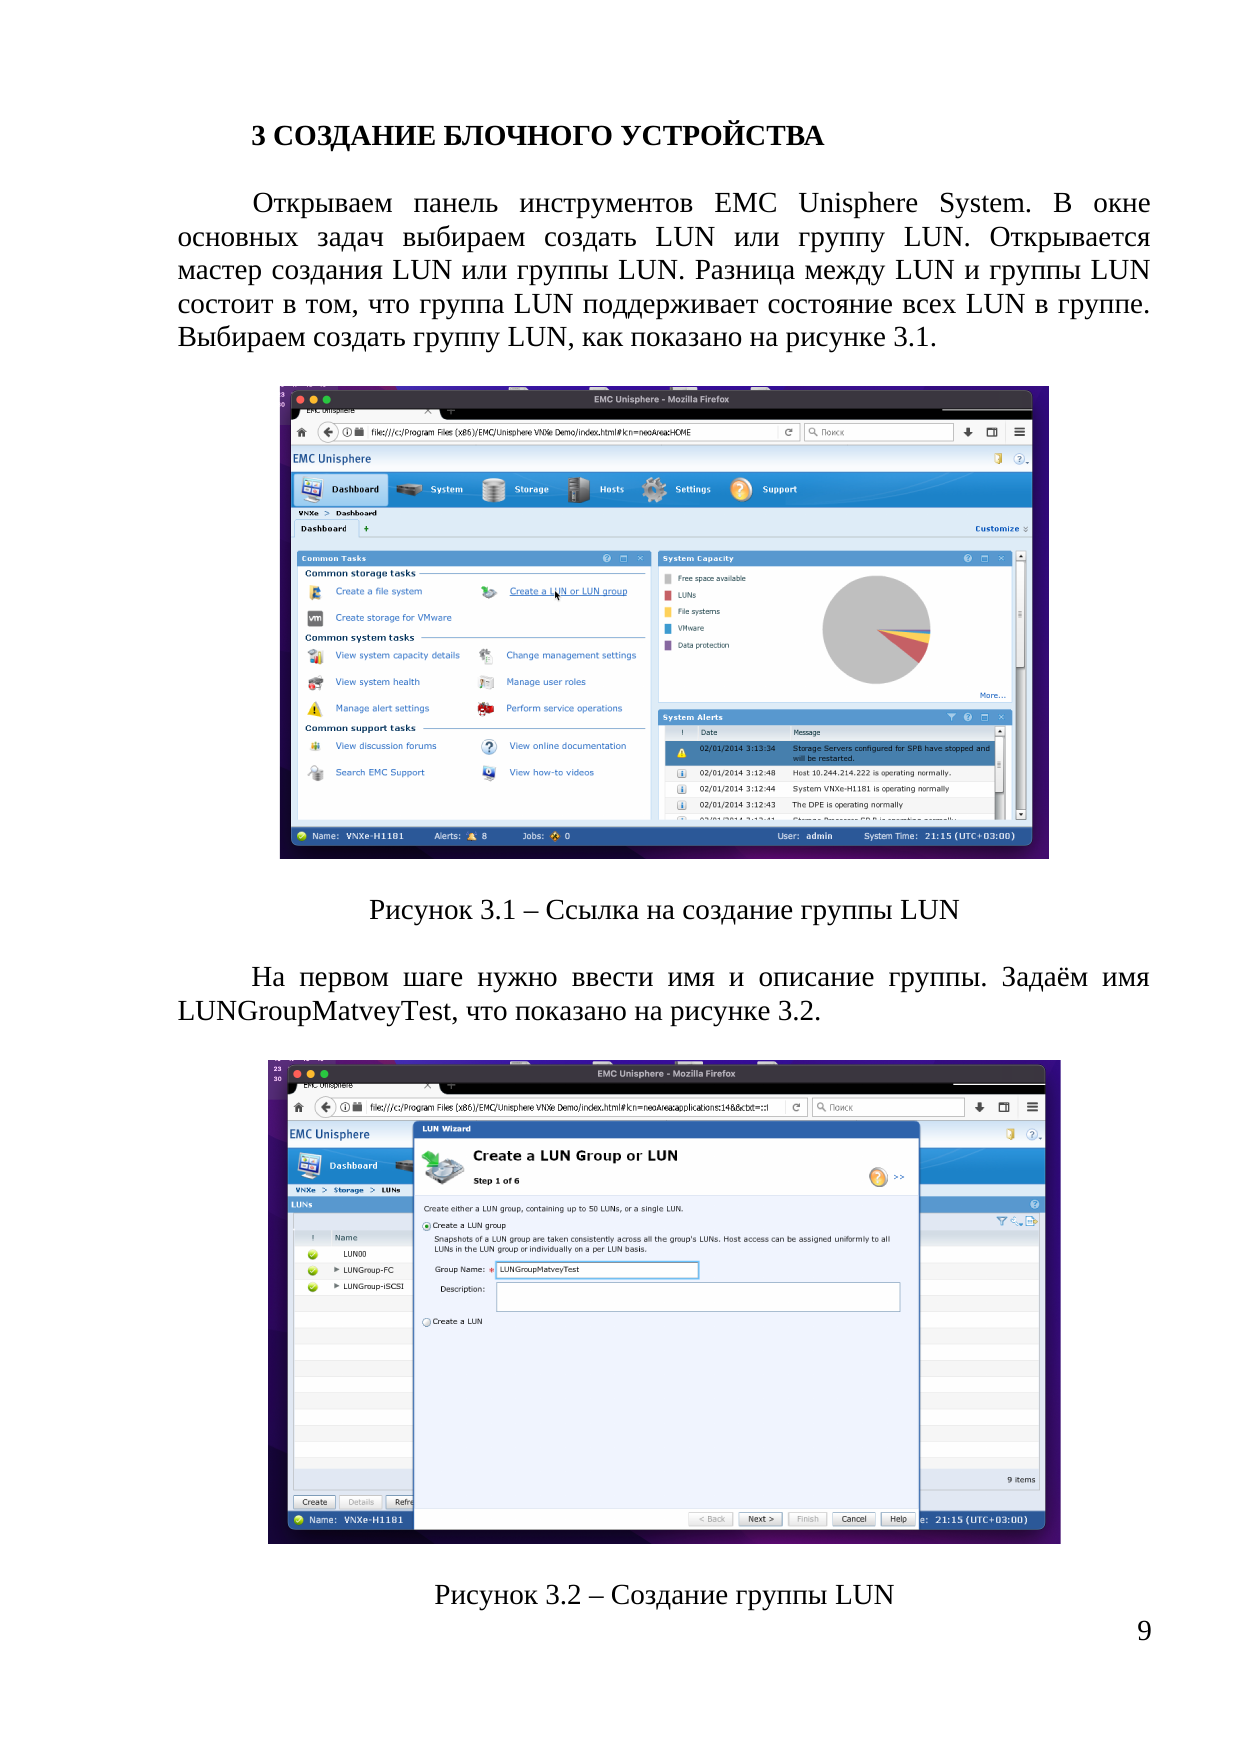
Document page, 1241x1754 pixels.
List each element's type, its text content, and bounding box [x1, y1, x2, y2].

text 3 создание блочного устройства [177, 118, 1152, 152]
text Рисунок 3.1 – Ссылка на создание группы LUN [177, 892, 1152, 926]
text Рисунок 3.2 – Создание группы LUN [177, 1577, 1152, 1611]
text Открываем панель инструментов EMC Unisphere System. В окне основных задач выбираем создать LUN или группу LUN. Открывается мастер создания LUN или группы LUN. Разница между LUN и группы LUN состоит в том, что группа LUN поддерживает состояние всех LUN в группе. Выбираем создать группу LUN, как показано на рисунке 3.1. [177, 185, 1152, 353]
picture [279, 386, 1049, 859]
picture [268, 1060, 1061, 1544]
text На первом шаге нужно ввести имя и описание группы. Задаём имя LUNGroupMatveyTest, что показано на рисунке 3.2. [177, 959, 1152, 1027]
